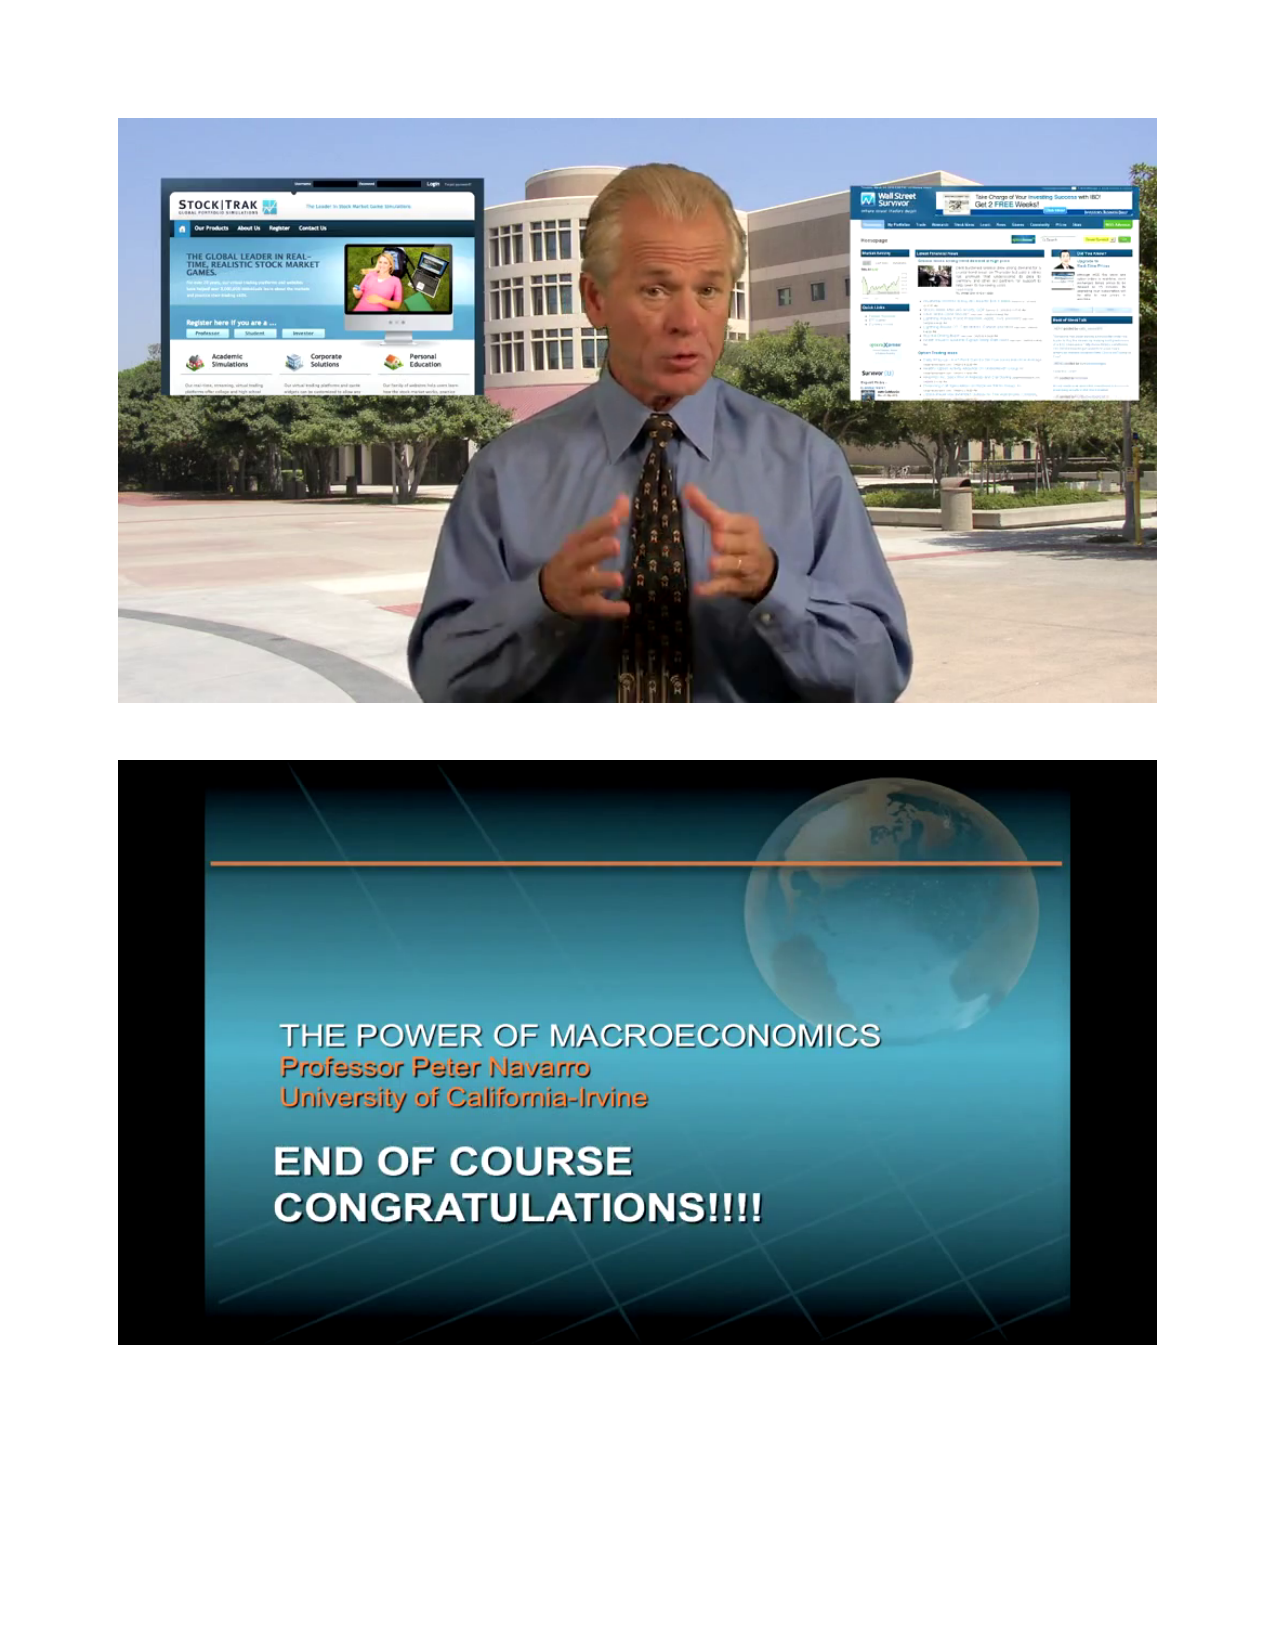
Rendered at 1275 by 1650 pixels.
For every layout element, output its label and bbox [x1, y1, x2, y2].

picture [118, 760, 1157, 1345]
picture [118, 118, 1157, 703]
